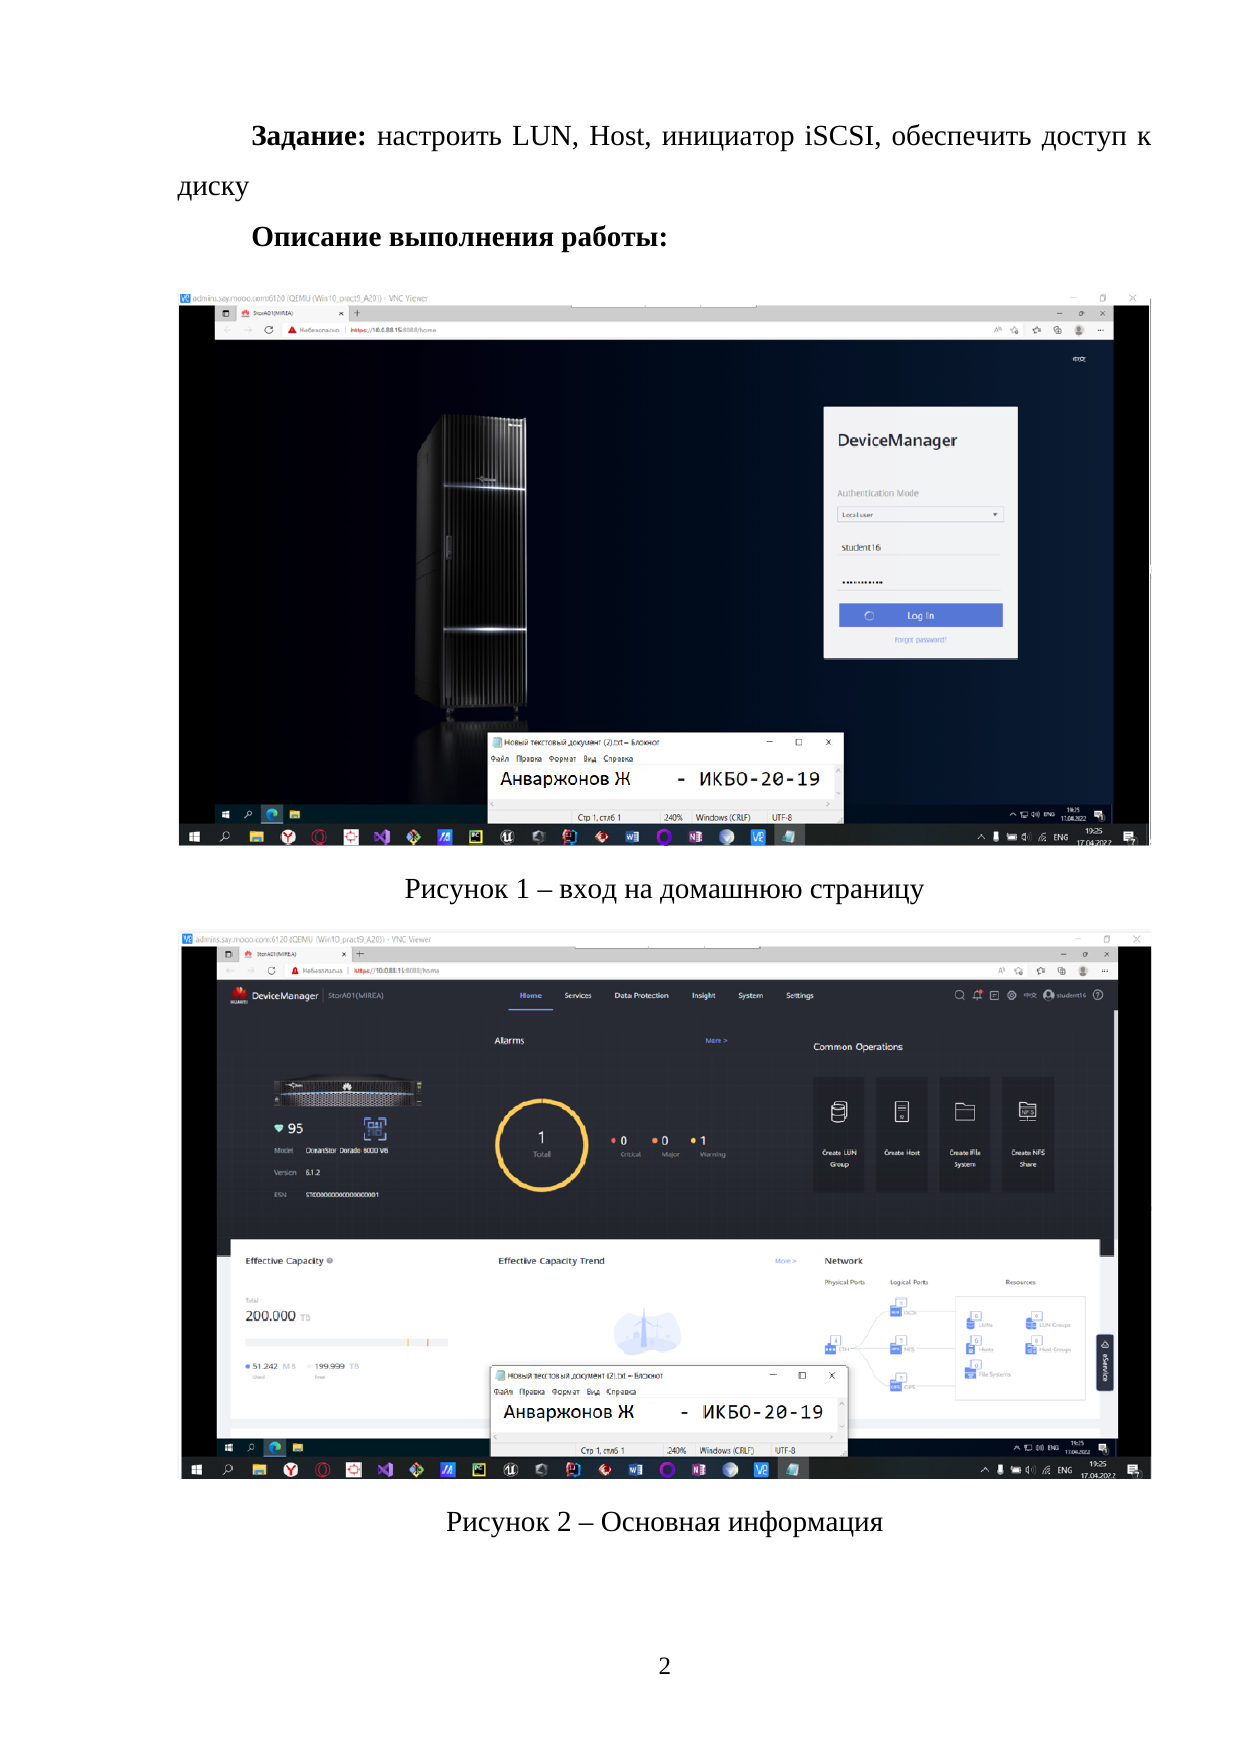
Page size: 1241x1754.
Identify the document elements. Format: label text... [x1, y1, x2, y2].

text Описание выполнения работы: [177, 219, 1152, 252]
text Задание: настроить LUN, Host, инициатор iSCSI, обеспечить доступ к диску [177, 118, 1152, 202]
picture [177, 294, 1152, 846]
text Рисунок 1 – вход на домашнюю страницу [177, 871, 1152, 904]
picture [177, 929, 1152, 1479]
text Рисунок 2 – Основная информация [177, 1504, 1152, 1559]
